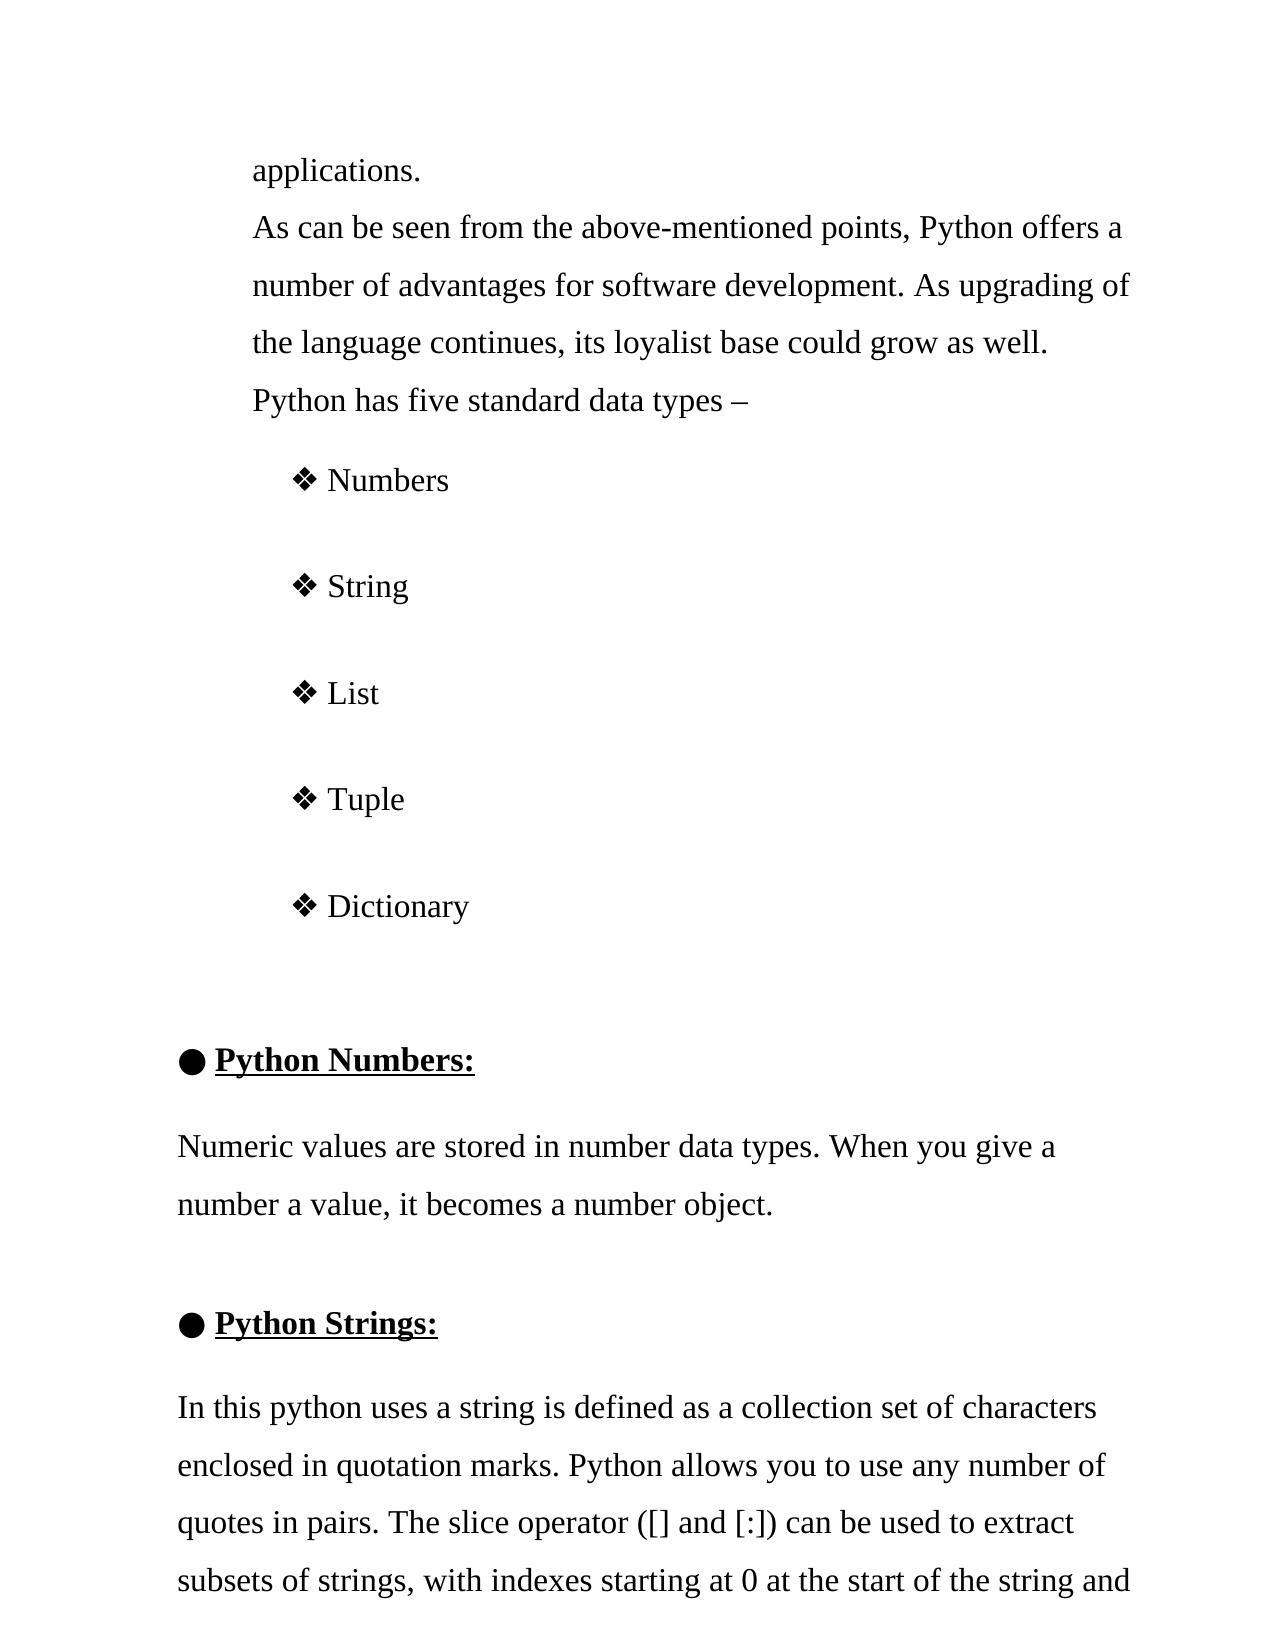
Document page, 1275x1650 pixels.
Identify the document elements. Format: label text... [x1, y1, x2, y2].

list Numbers [289, 442, 1137, 510]
text Python has five standard data types – [252, 380, 1137, 418]
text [177, 1388, 1137, 1599]
list String [289, 548, 1137, 616]
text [252, 150, 1137, 188]
text As can be seen from the above-mentioned points, Python offers a number of advantages for software development. As upgrading of the language continues, its loyalist base could grow as well. [252, 207, 1137, 361]
list Dictionary [289, 868, 1137, 936]
list Python Numbers: [177, 1021, 1137, 1092]
list List [289, 655, 1137, 723]
list Tuple [289, 761, 1137, 829]
list Python Strings: [177, 1285, 1137, 1354]
text Numeric values are stored in number data types. When you give a number a value, it becomes a number object. [177, 1127, 1137, 1223]
